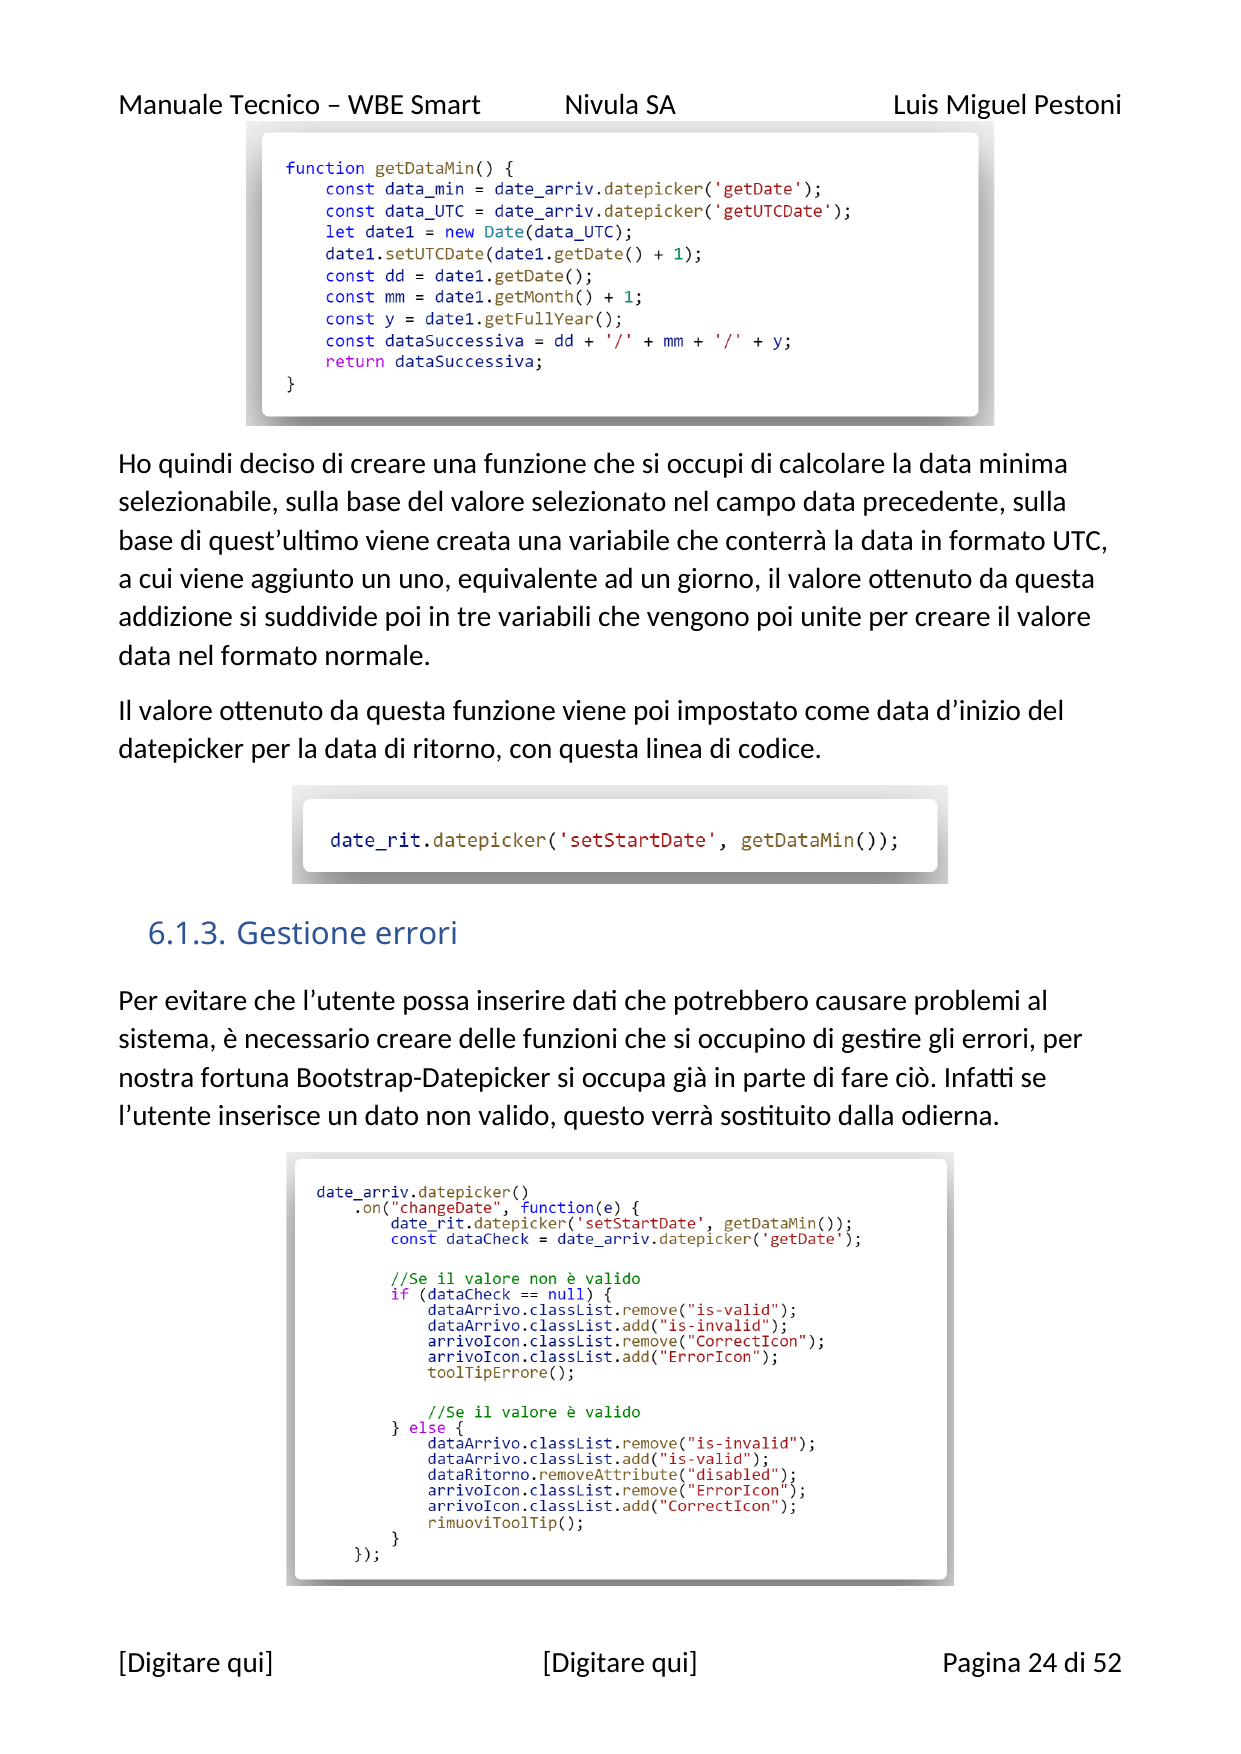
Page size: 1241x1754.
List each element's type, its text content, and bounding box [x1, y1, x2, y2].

text Il valore ottenuto da questa funzione viene poi impostato come data d’inizio del datepicker per la data di ritorno, con questa linea di codice. [118, 692, 1122, 766]
subtitle Gestione errori [148, 911, 1122, 953]
text Ho quindi deciso di creare una funzione che si occupi di calcolare la data minima selezionabile, sulla base del valore selezionato nel campo data precedente, sulla base di quest’ultimo viene creata una variabile che conterrà la data in formato UTC, a cui viene aggiunto un uno, equivalente ad un giorno, il valore ottenuto da questa addizione si suddivide poi in tre variabili che vengono poi unite per creare il valore data nel formato normale. [118, 445, 1122, 672]
text Per evitare che l’utente possa inserire dati che potrebbero causare problemi al sistema, è necessario creare delle funzioni che si occupino di gestire gli errori, per nostra fortuna Bootstrap-Datepicker si occupa già in parte di fare ciò. Infatti se l’utente inserisce un dato non valido, questo verrà sostituito dalla odierna. [118, 982, 1122, 1133]
picture [245, 121, 995, 426]
picture [286, 1152, 955, 1586]
picture [292, 785, 949, 884]
